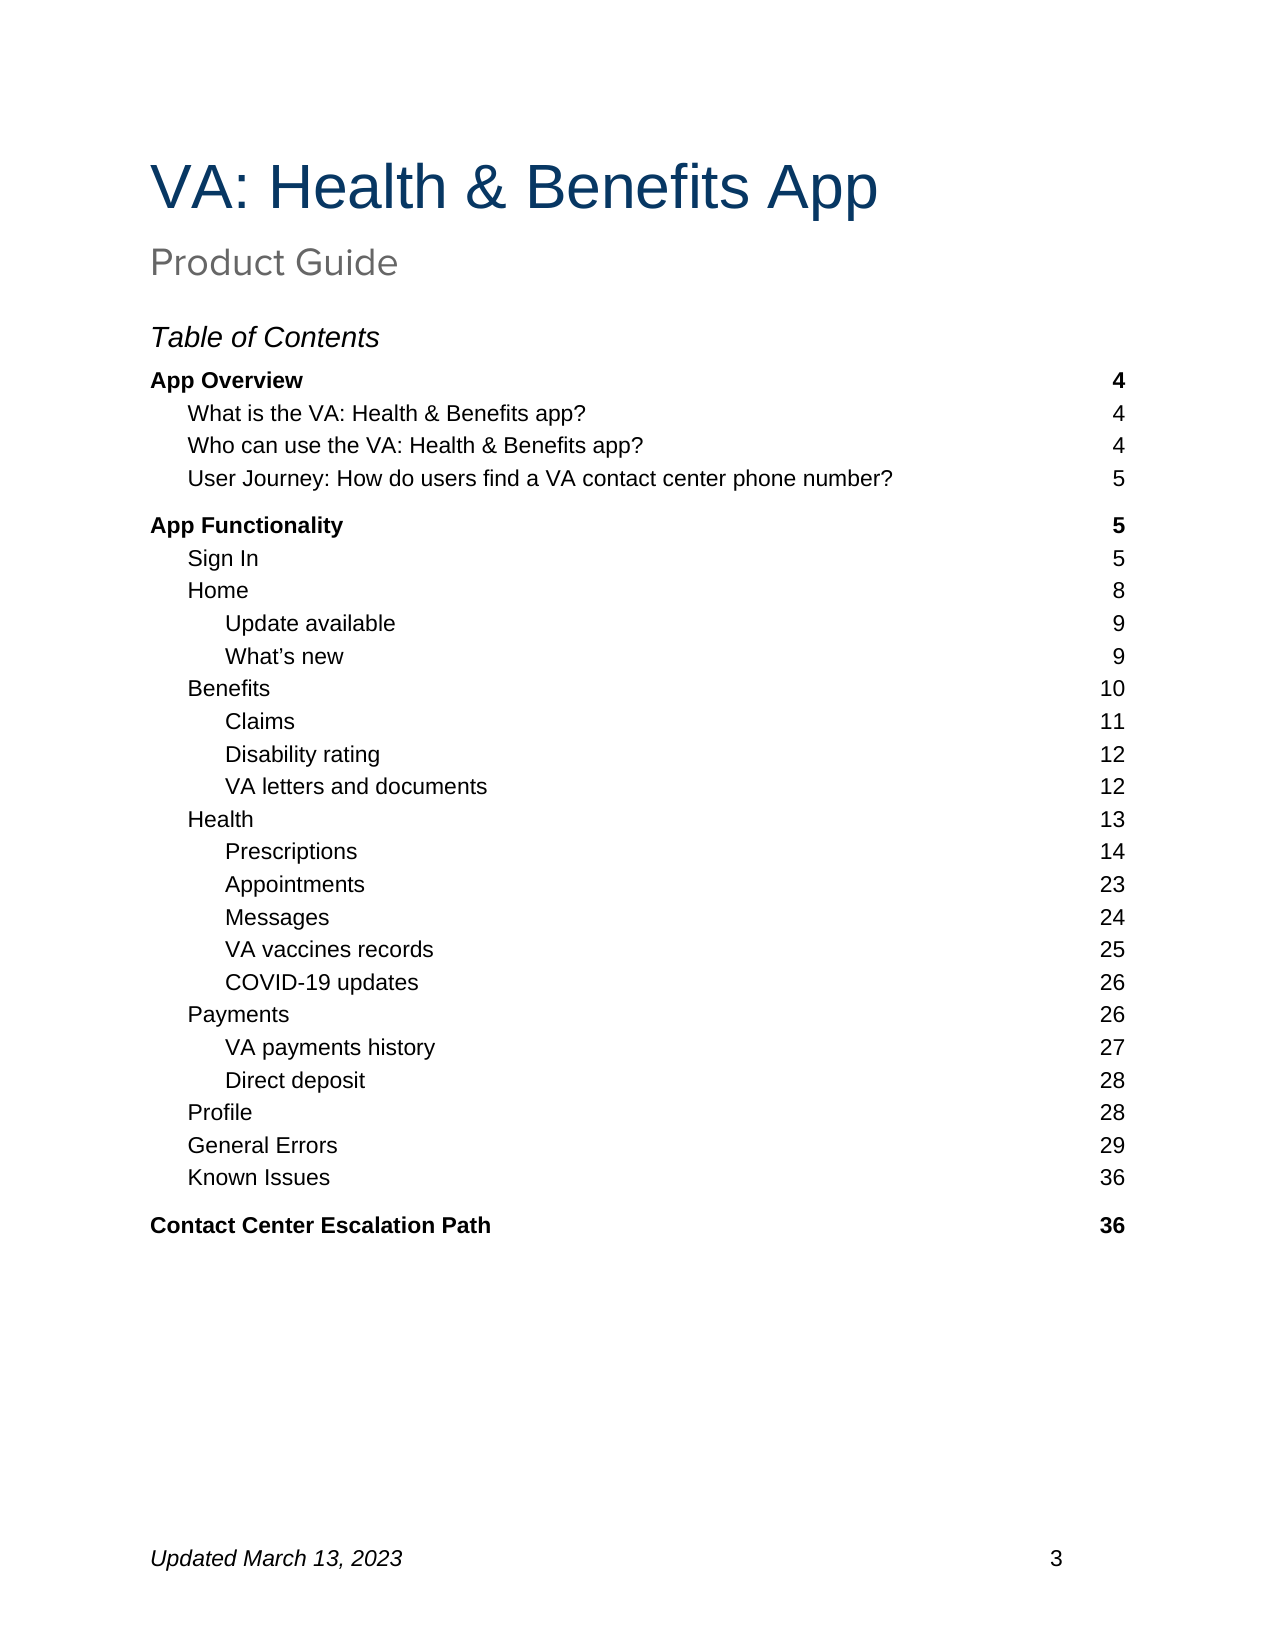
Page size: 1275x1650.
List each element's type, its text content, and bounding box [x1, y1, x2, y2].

title VA: Health & Benefits App [150, 150, 1125, 222]
text Table of Contents [150, 320, 1125, 354]
subtitle Product Guide [150, 239, 1125, 287]
